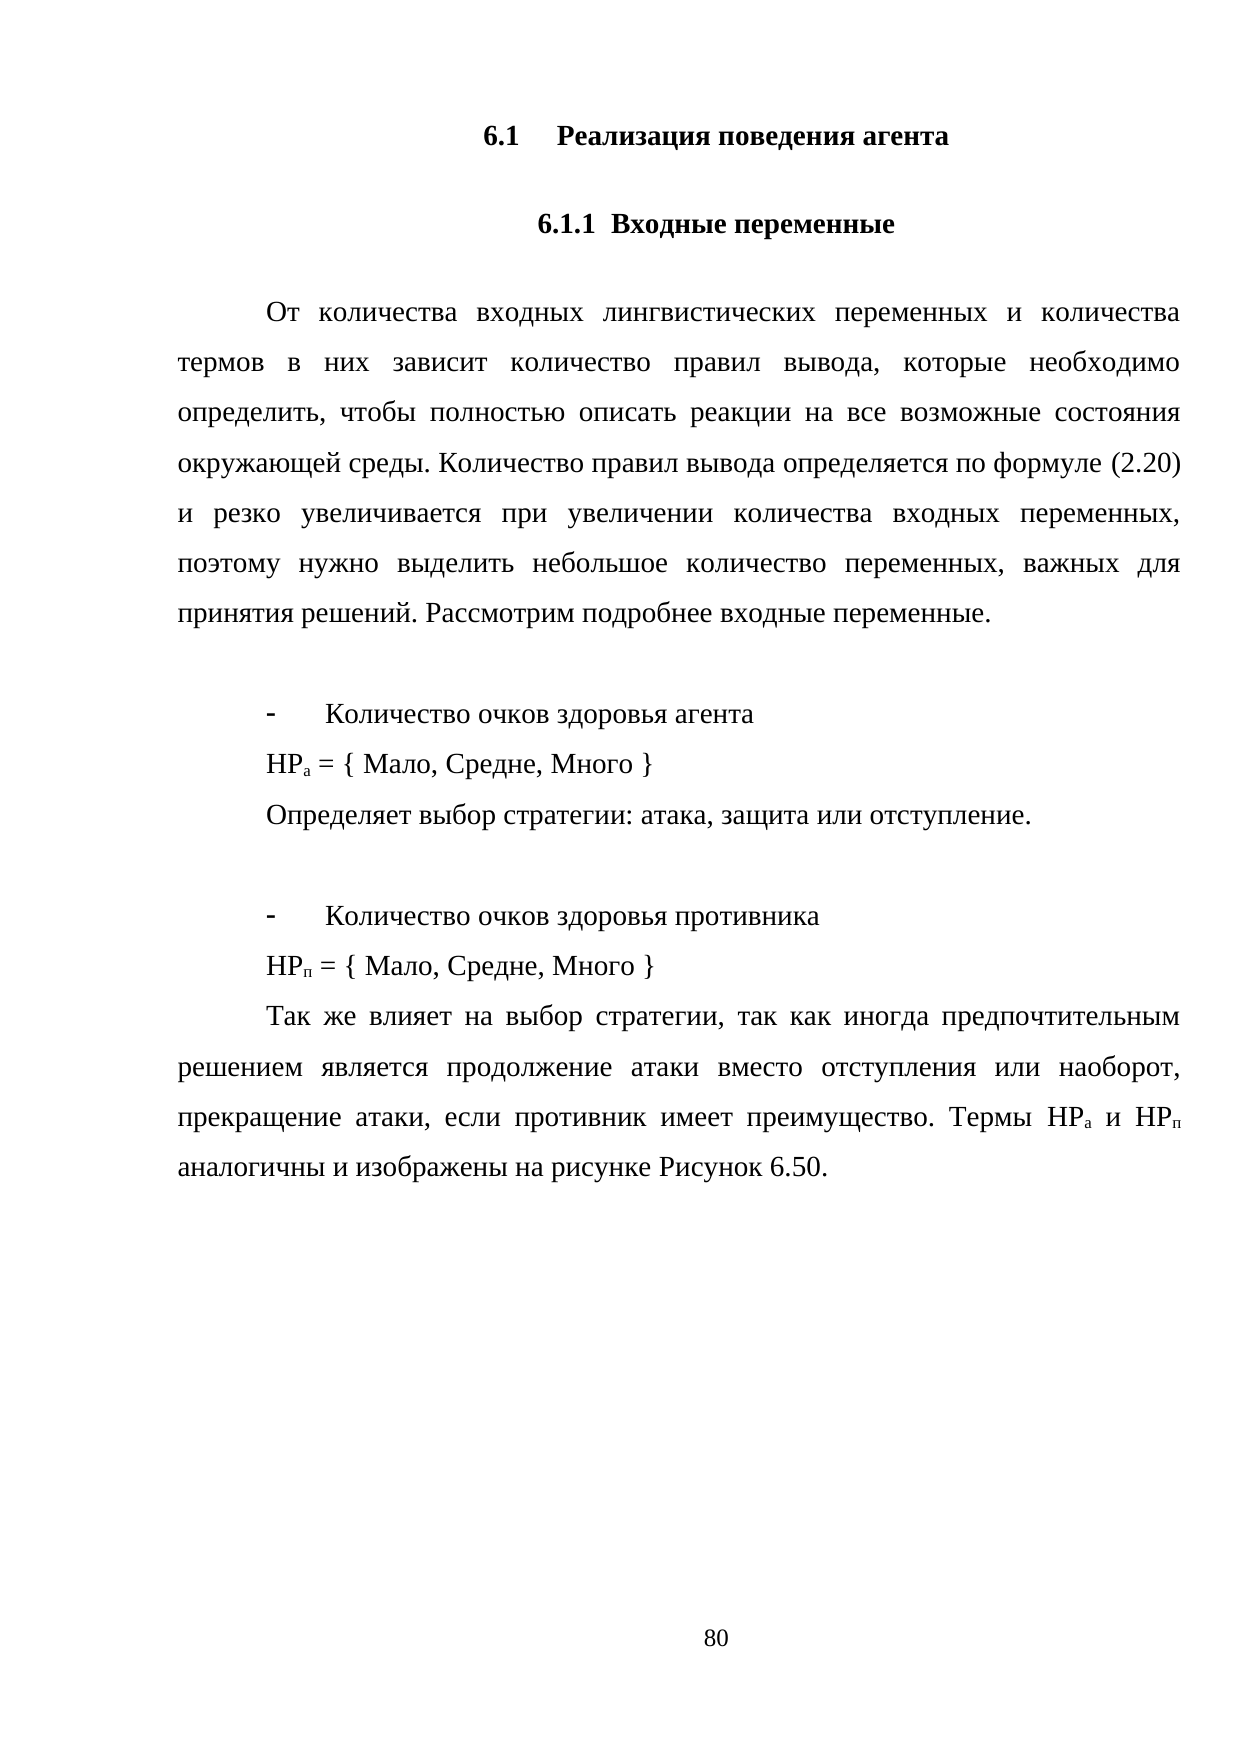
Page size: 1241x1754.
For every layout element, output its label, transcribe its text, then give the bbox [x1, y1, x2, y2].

subtitle Реализация поведения агента [177, 118, 1181, 152]
text Определяет выбор стратегии: атака, защита или отступление. [177, 797, 1181, 831]
text HPа = { Мало, Средне, Много } [177, 747, 1181, 780]
subtitle Входные переменные [177, 206, 1181, 239]
subtitle Количество очков здоровья агента [177, 696, 1181, 730]
text HPп = { Мало, Средне, Много } [177, 948, 1181, 982]
subtitle Количество очков здоровья противника [177, 898, 1181, 931]
